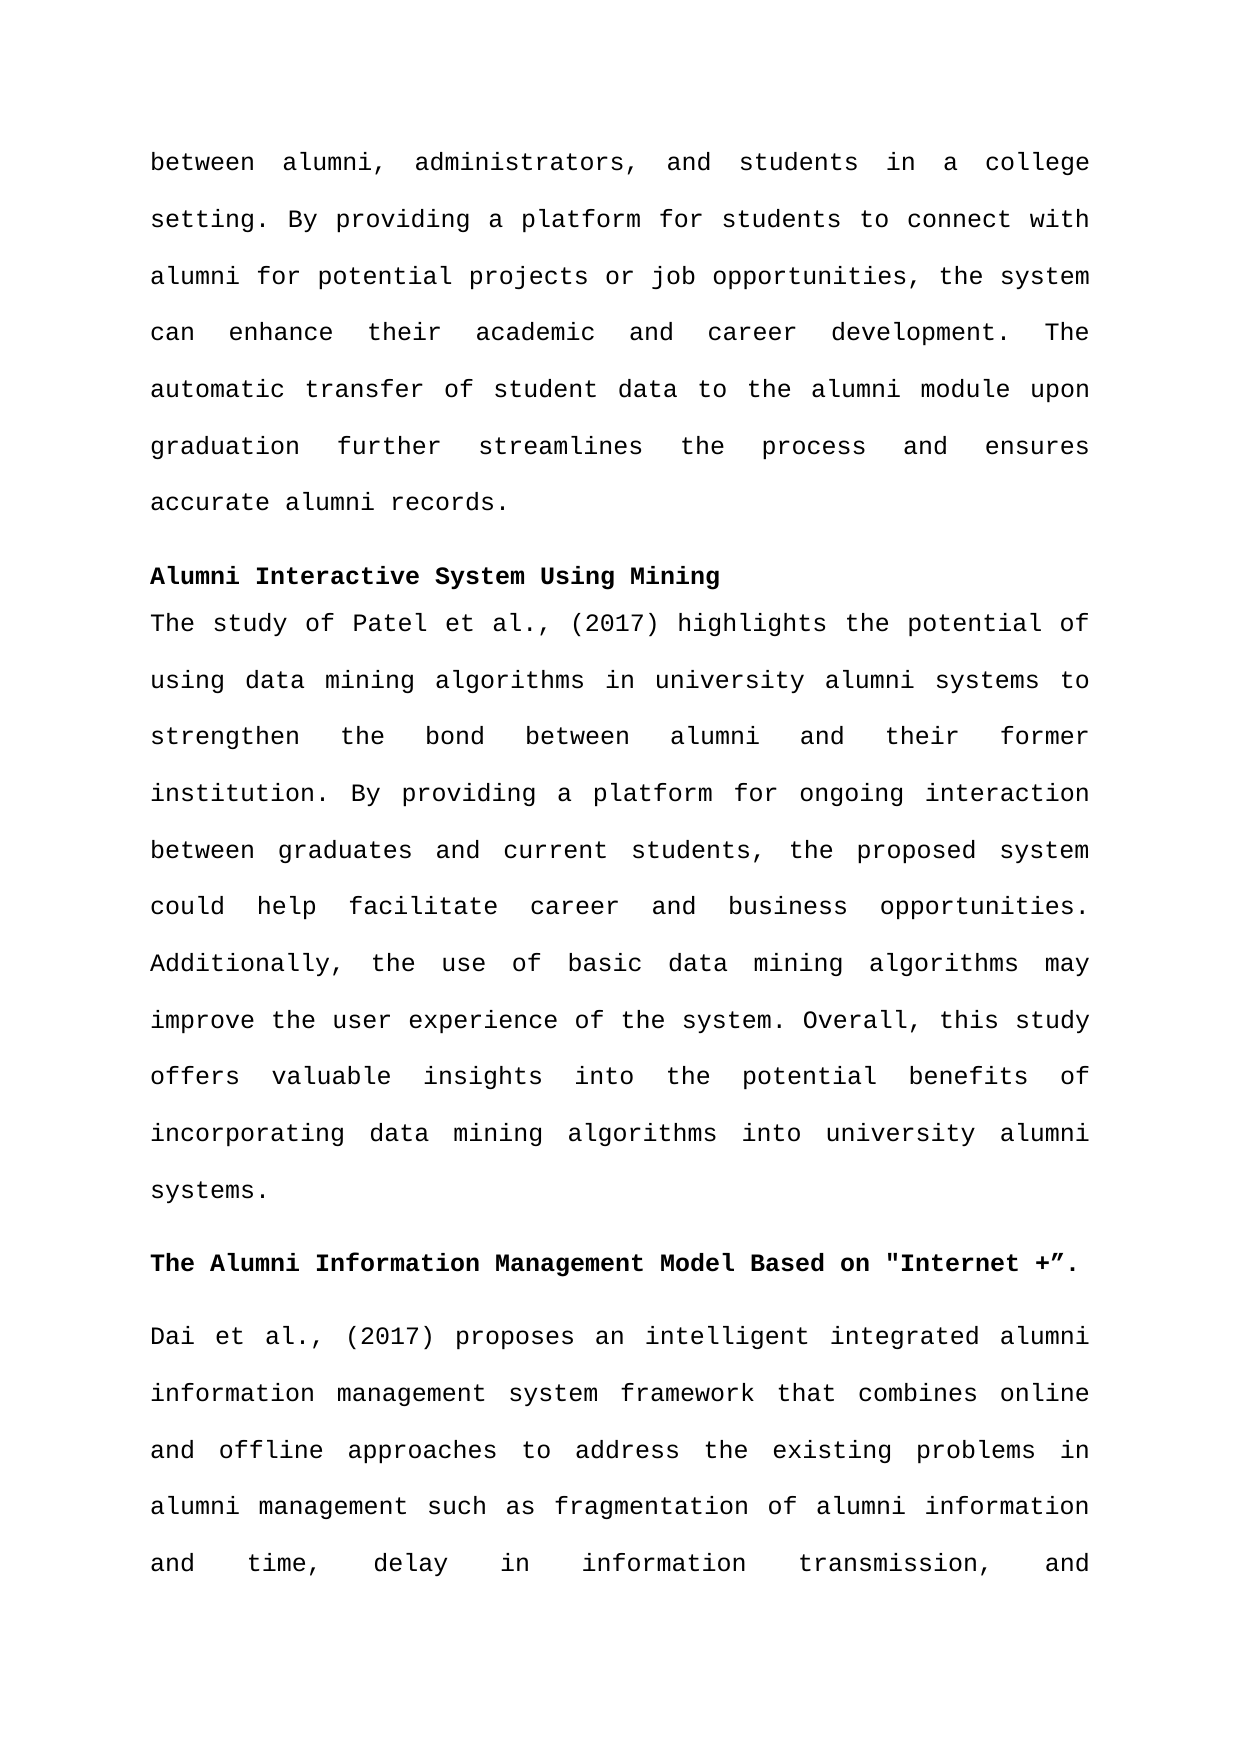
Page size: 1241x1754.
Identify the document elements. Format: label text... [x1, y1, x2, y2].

text Alumni Interactive System Using Mining [150, 563, 1090, 592]
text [150, 1324, 1090, 1579]
text The Alumni Information Management Model Based on "Internet +”. [150, 1251, 1090, 1279]
text The study of Patel et al., (2017) highlights the potential of using data mining algorithms in university alumni systems to strengthen the bond between alumni and their former institution. By providing a platform for ongoing interaction between graduates and current students, the proposed system could help facilitate career and business opportunities. Additionally, the use of basic data mining algorithms may improve the user experience of the system. Overall, this study offers valuable insights into the potential benefits of incorporating data mining algorithms into university alumni systems. [150, 611, 1090, 1206]
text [150, 150, 1090, 518]
